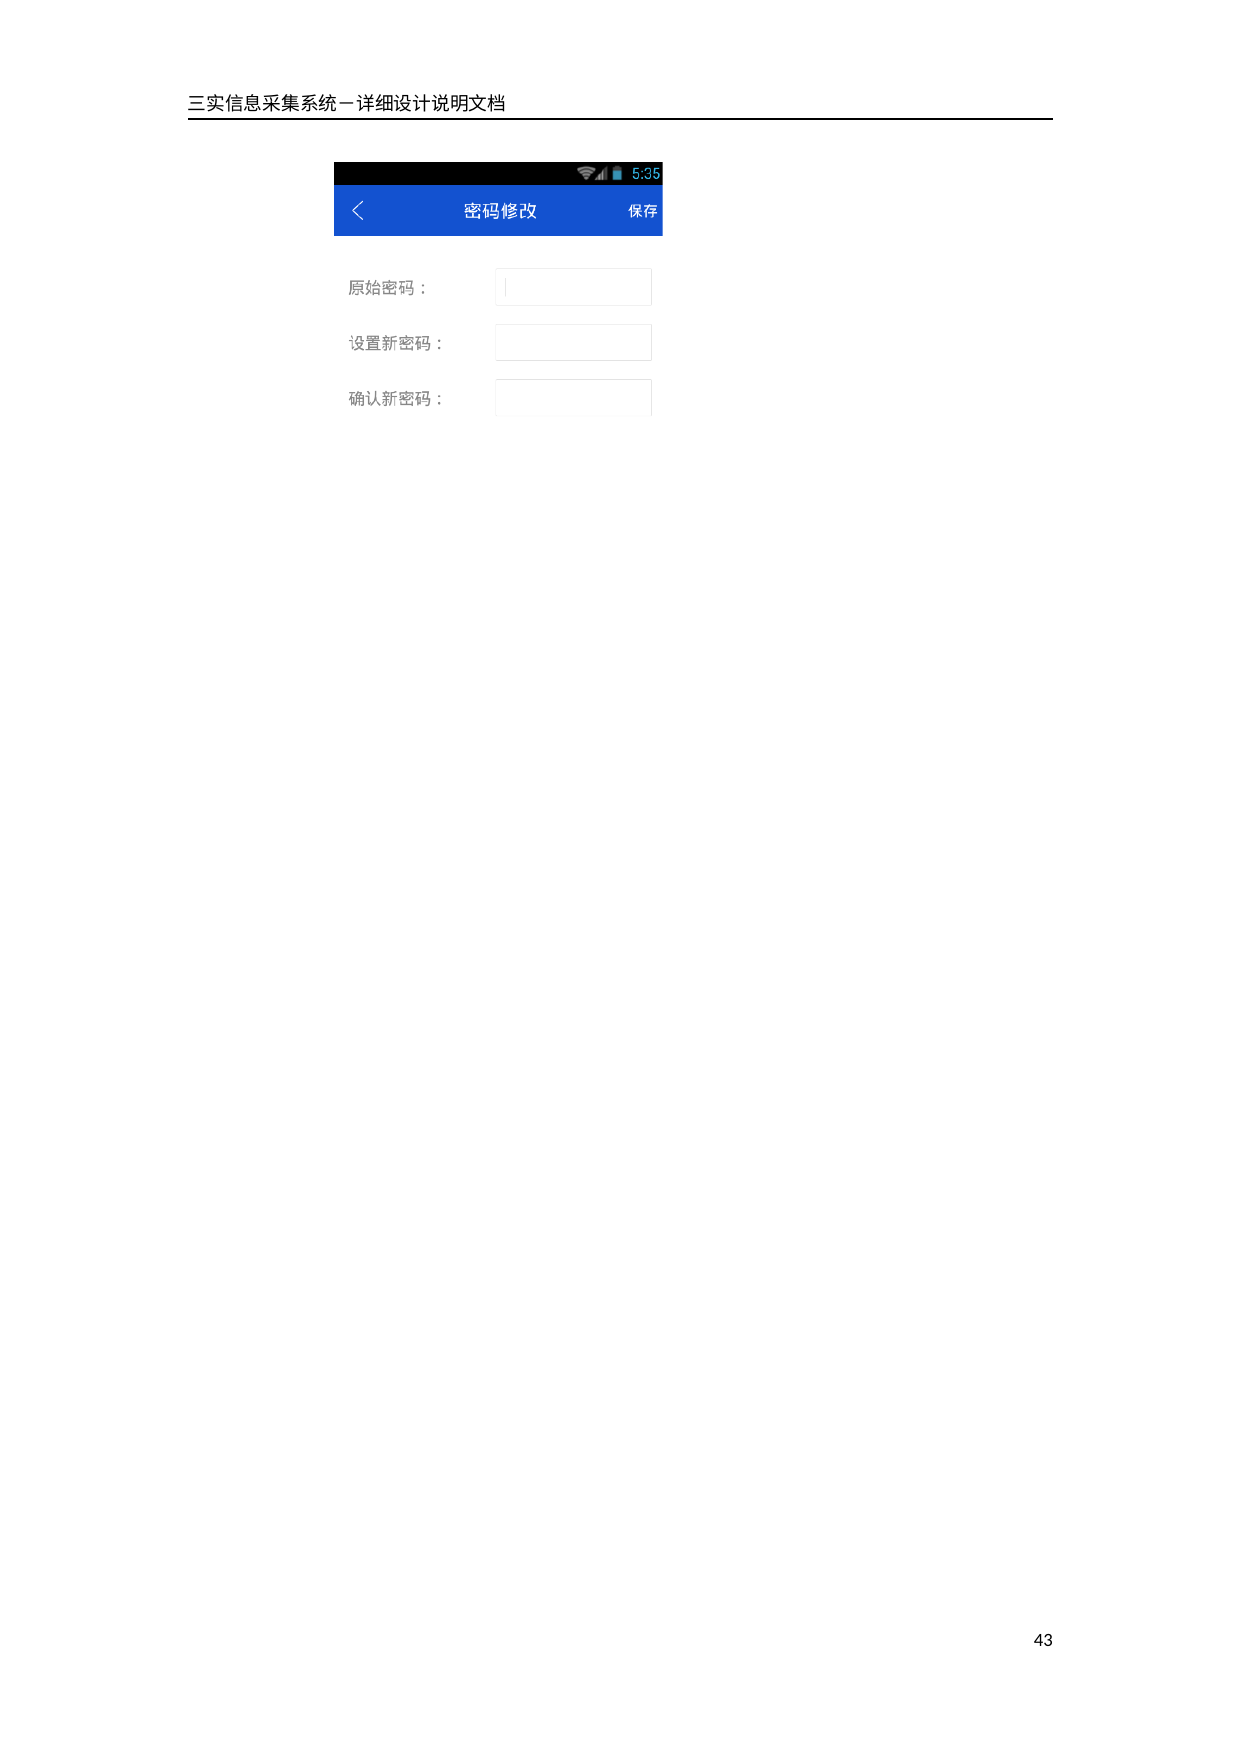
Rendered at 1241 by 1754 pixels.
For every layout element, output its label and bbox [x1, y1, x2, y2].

picture [334, 162, 663, 747]
